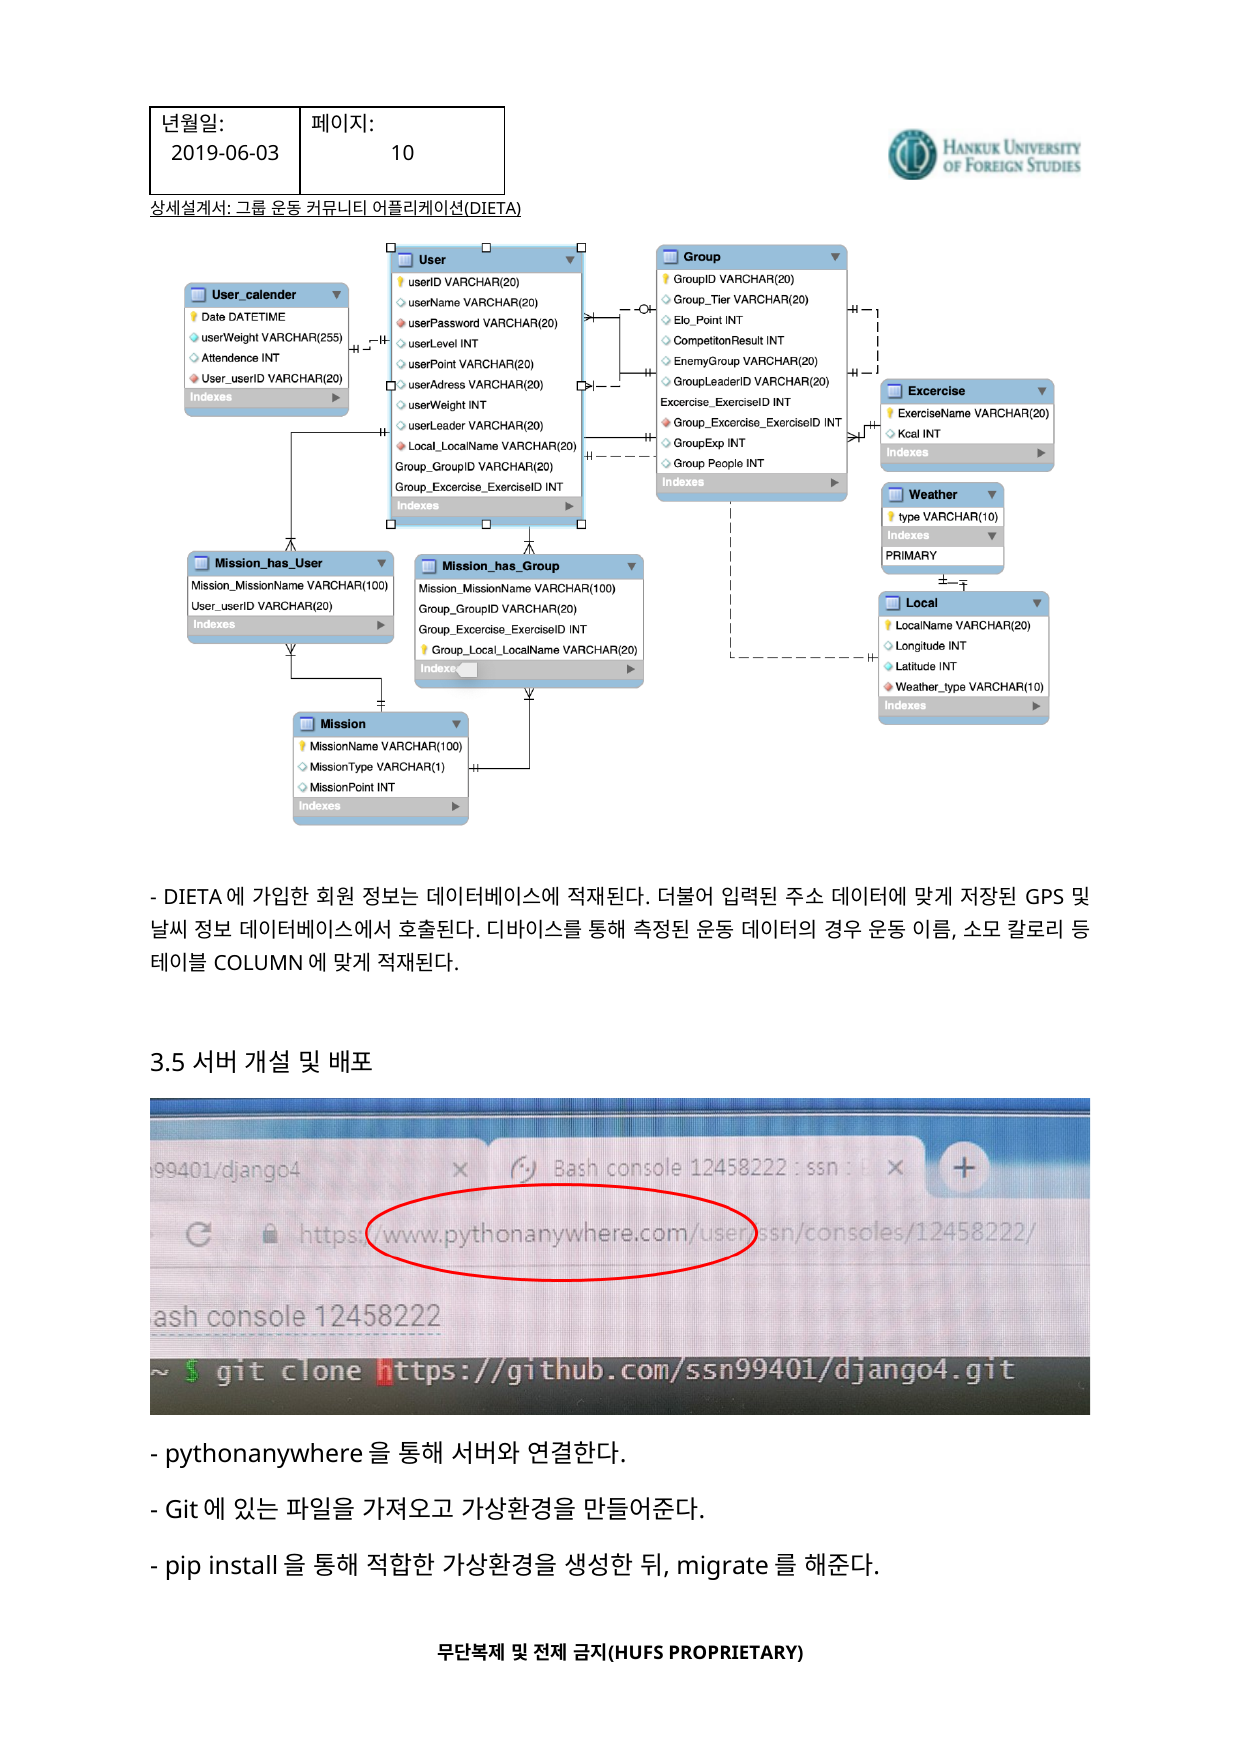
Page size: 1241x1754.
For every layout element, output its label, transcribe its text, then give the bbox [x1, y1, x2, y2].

picture [150, 1098, 1091, 1415]
picture [150, 237, 1091, 862]
text - DIETA에 가입한 회원 정보는 데이터베이스에 적재된다. 더불어 입력된 주소 데이터에 맞게 저장된 GPS 및 날씨 정보 데이터베이스에서 호출된다. 디바이스를 통해 측정된 운동 데이터의 경우 운동 이름, 소모 칼로리 등 테이블 COLUMN에 맞게 적재된다. [150, 881, 1090, 976]
text 3.5 서버 개설 및 배포 [150, 1043, 1090, 1079]
text - pip install을 통해 적합한 가상환경을 생성한 뒤, migrate를 해준다. [150, 1545, 1090, 1581]
text - Git에 있는 파일을 가져오고 가상환경을 만들어준다. [150, 1489, 1090, 1526]
picture [879, 121, 1082, 180]
text - pythonanywhere을 통해 서버와 연결한다. [150, 1434, 1090, 1470]
